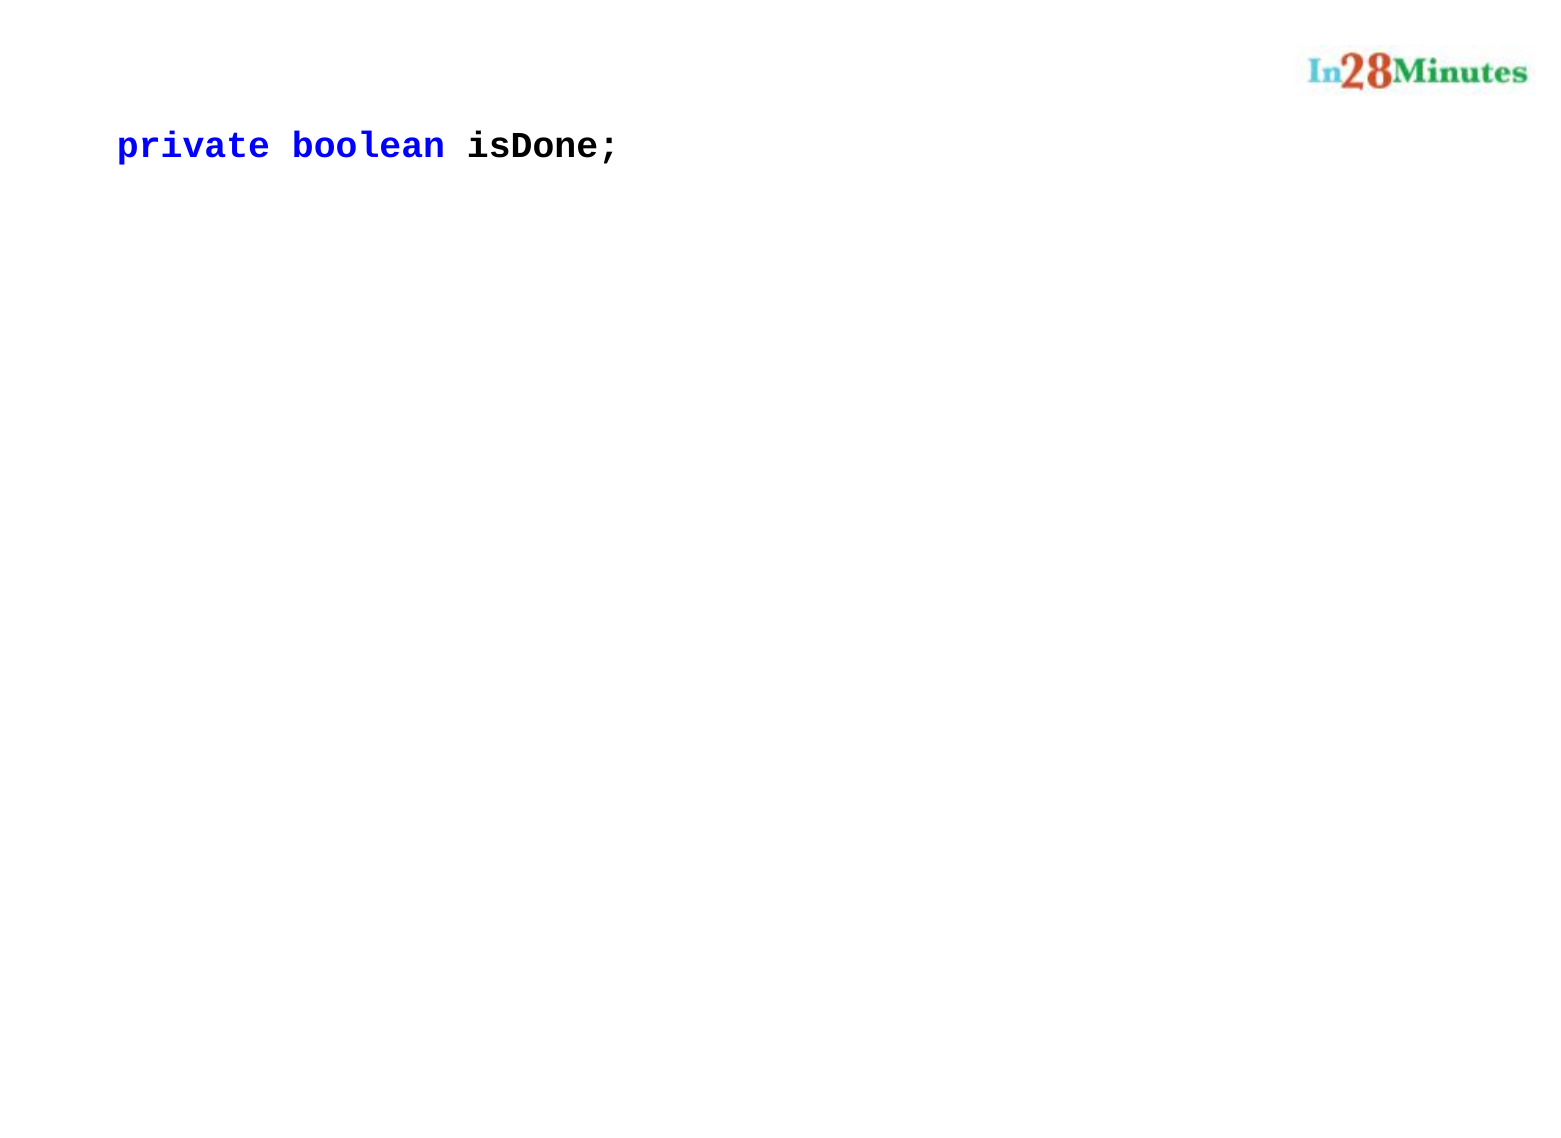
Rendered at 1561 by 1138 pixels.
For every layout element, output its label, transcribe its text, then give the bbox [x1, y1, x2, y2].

picture [1272, 45, 1536, 178]
text private boolean isDone; [117, 127, 1489, 168]
